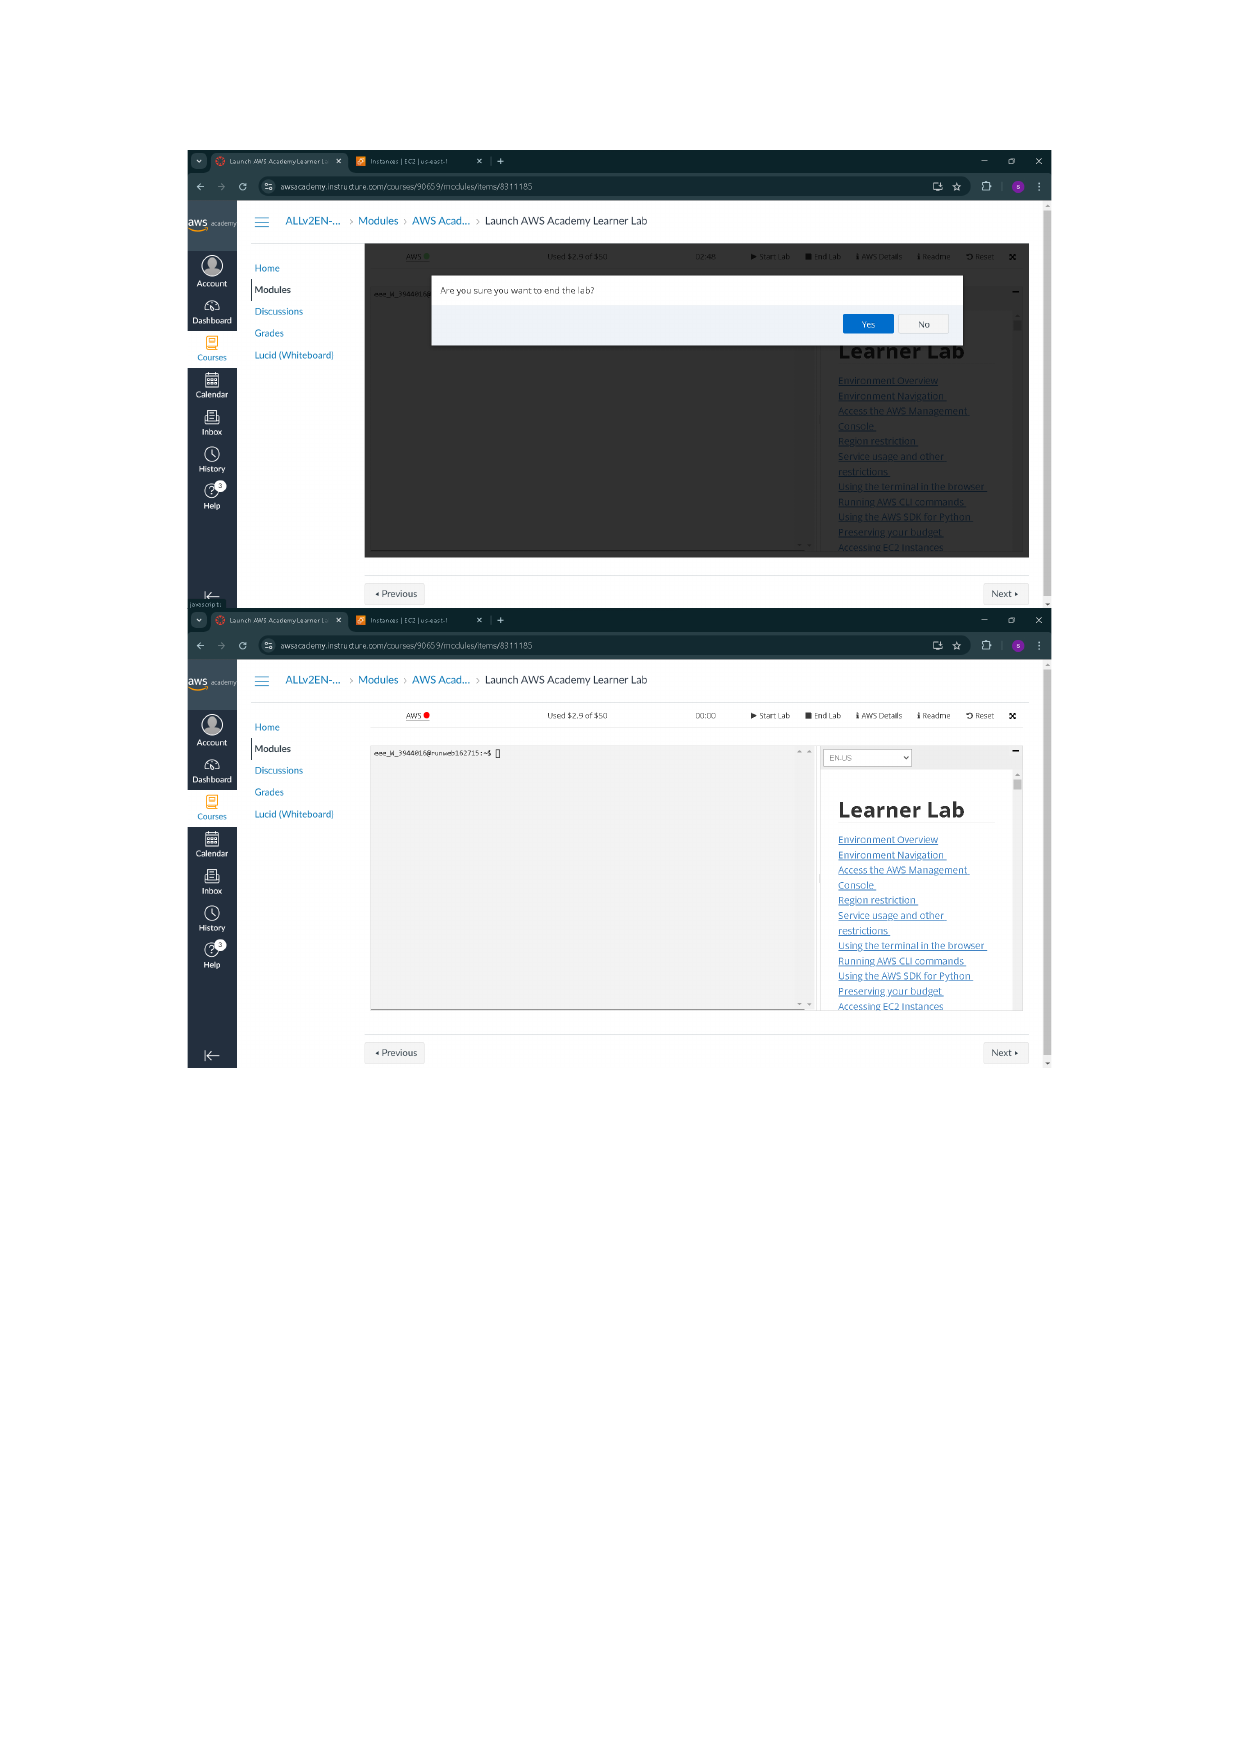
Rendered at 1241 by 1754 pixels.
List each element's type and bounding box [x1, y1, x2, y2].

picture [187, 150, 1052, 1068]
